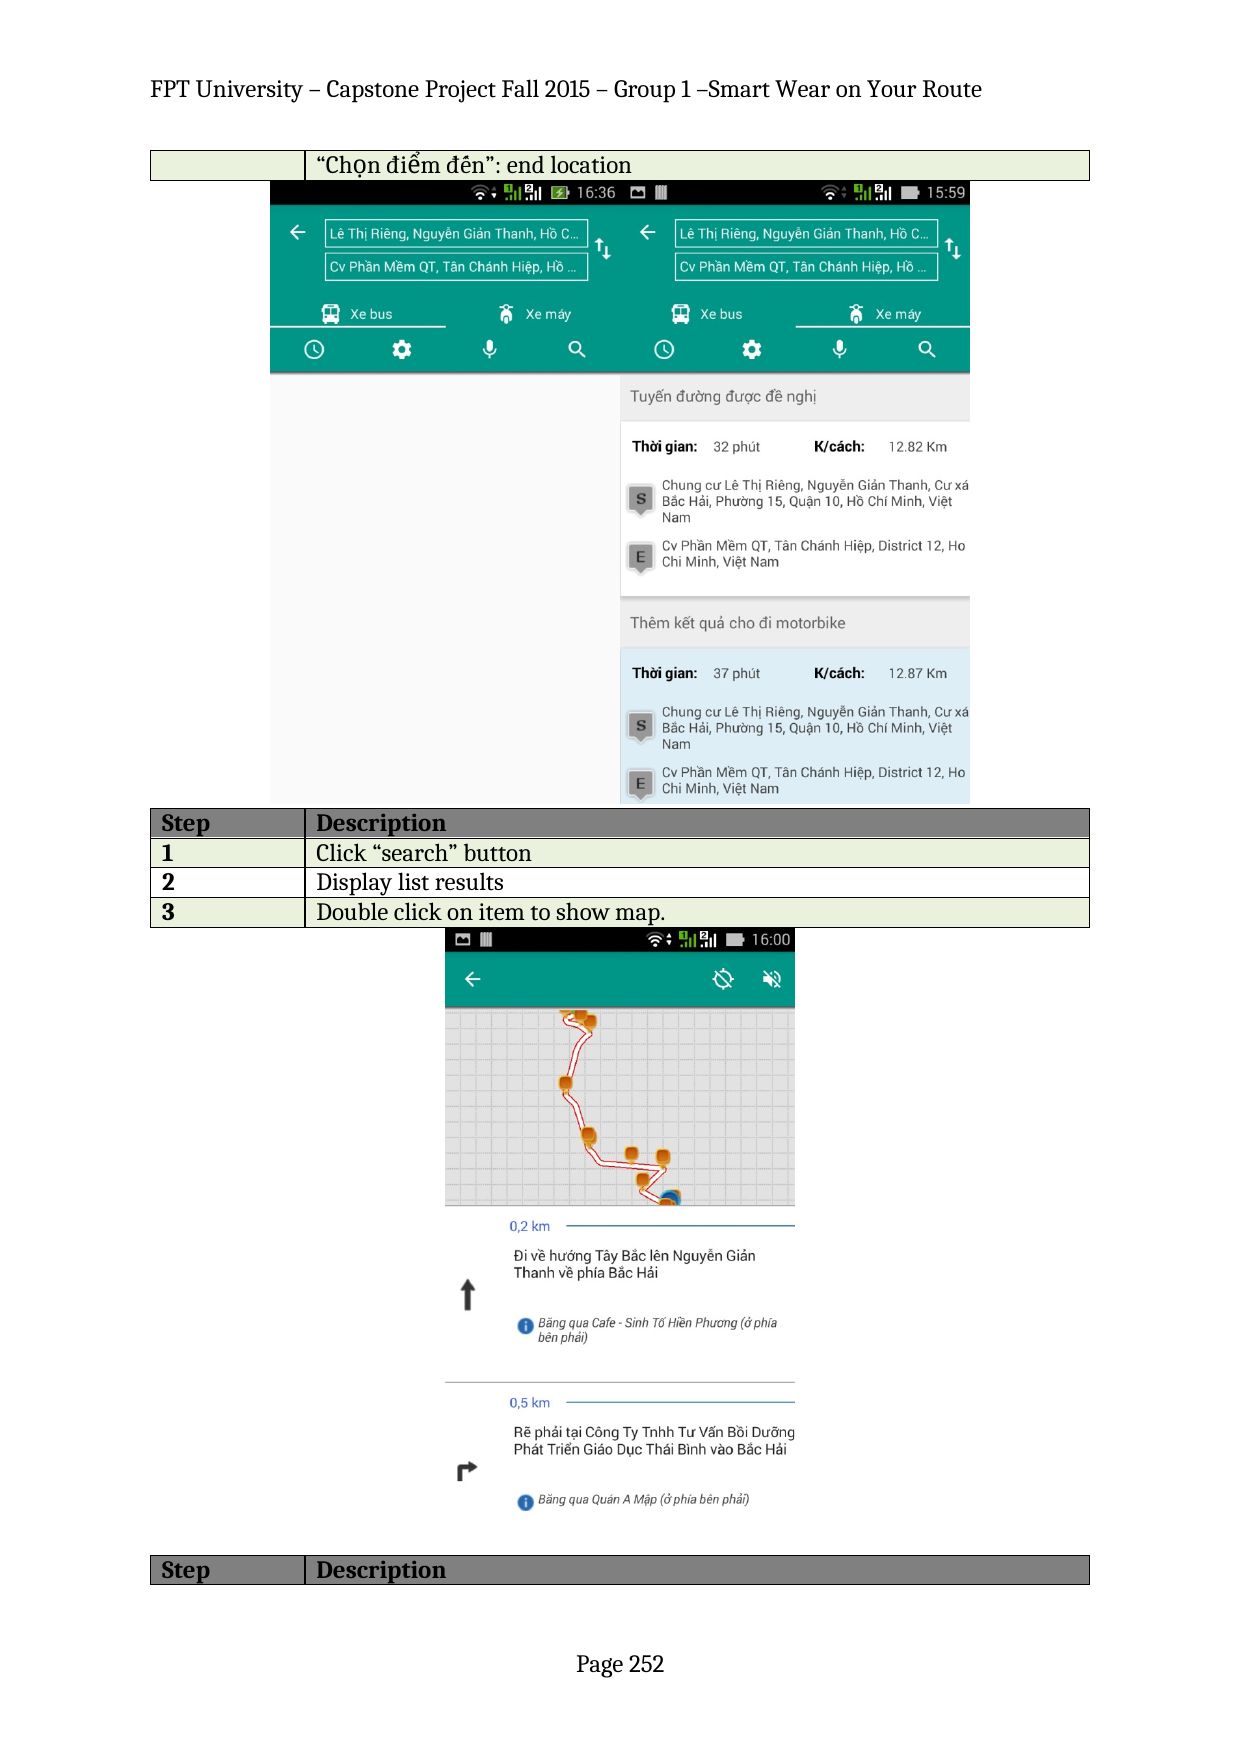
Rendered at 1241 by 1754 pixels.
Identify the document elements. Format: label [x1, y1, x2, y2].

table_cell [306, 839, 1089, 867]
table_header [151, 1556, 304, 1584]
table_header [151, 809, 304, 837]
picture [445, 927, 795, 1551]
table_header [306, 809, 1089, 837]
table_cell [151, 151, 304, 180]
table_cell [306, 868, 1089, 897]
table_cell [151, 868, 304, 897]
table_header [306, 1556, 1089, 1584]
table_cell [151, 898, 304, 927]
picture [270, 180, 970, 804]
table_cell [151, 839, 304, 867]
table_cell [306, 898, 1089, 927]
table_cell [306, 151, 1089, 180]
